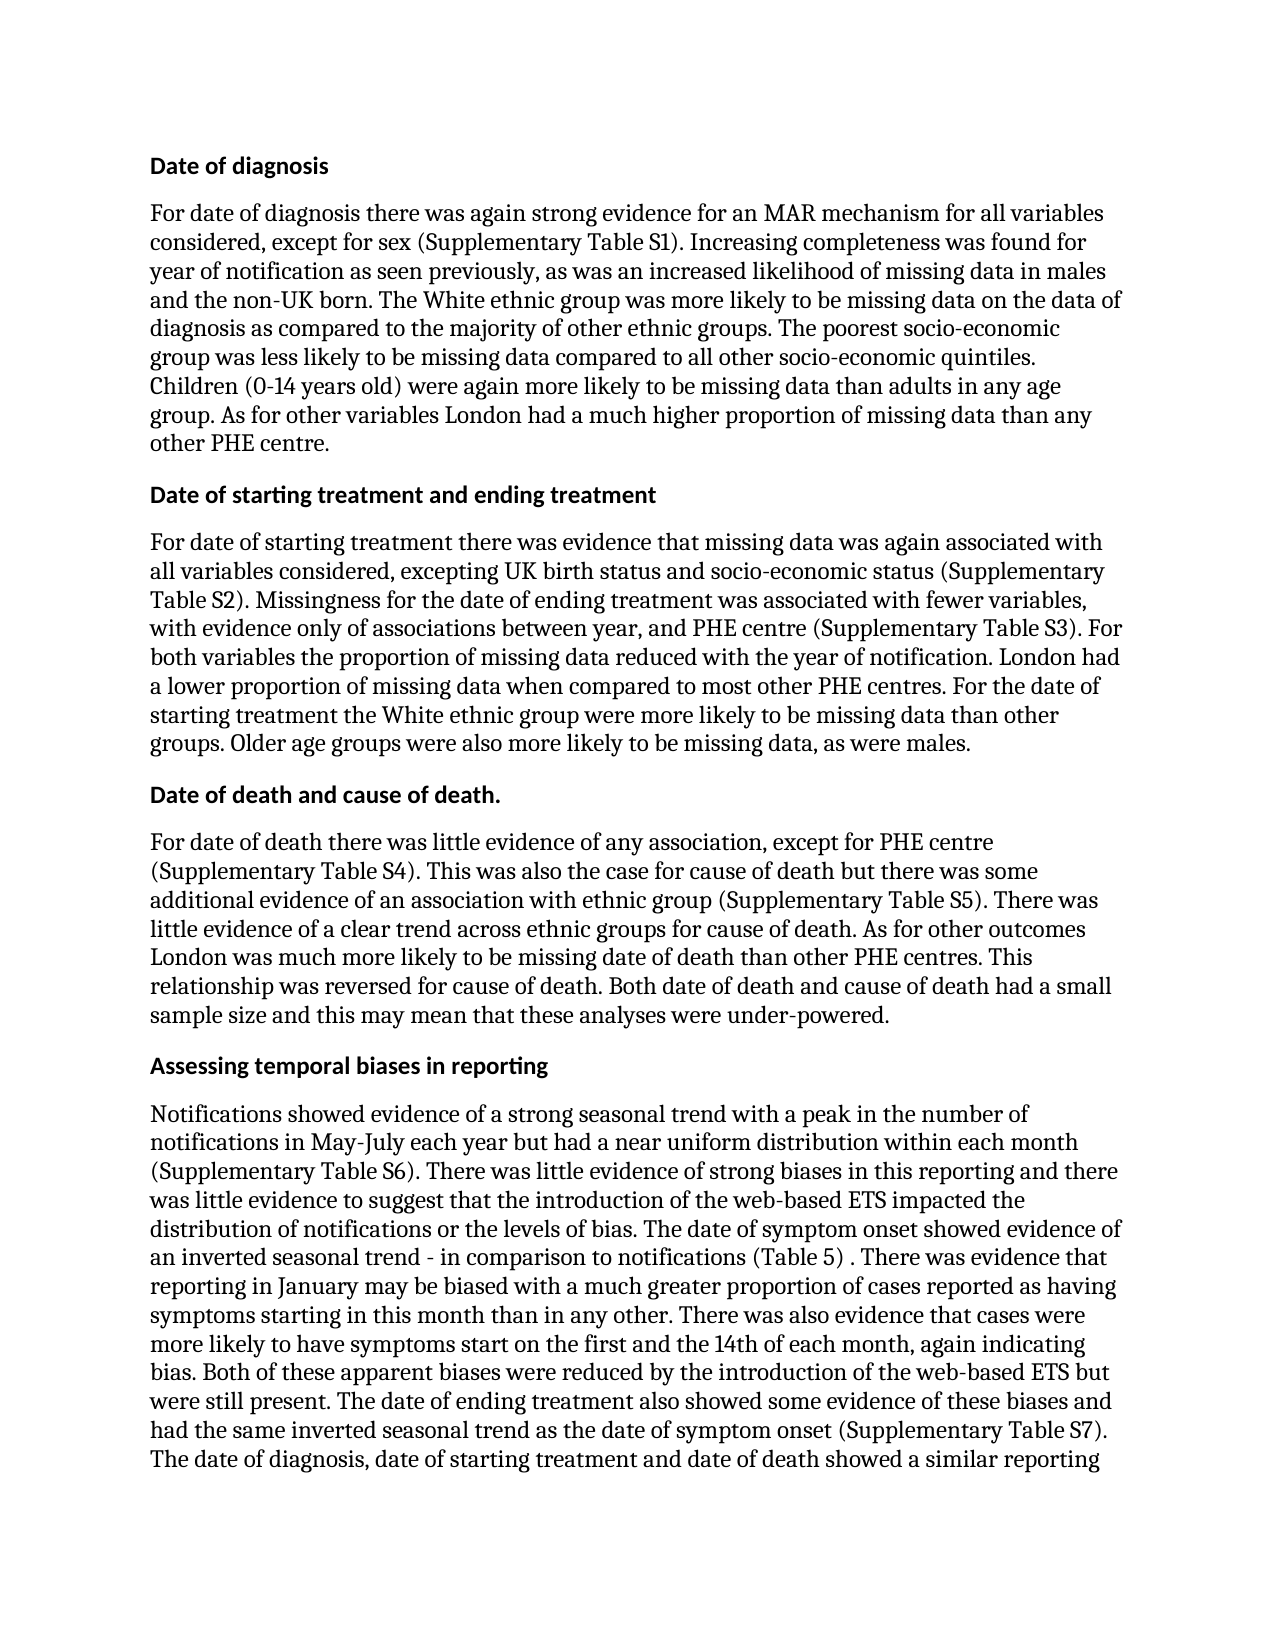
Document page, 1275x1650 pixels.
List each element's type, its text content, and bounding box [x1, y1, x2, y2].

subtitle Date of starting treatment and ending treatment [150, 479, 1125, 509]
text For date of death there was little evidence of any association, except for PHE centre (Supplementary Table S4). This was also the case for cause of death but there was some additional evidence of an association with ethnic group (Supplementary Table S5). There was little evidence of a clear trend across ethnic groups for cause of death. As for other outcomes London was much more likely to be missing date of death than other PHE centres. This relationship was reversed for cause of death. Both date of death and cause of death had a small sample size and this may mean that these analyses were under-powered. [150, 828, 1125, 1029]
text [150, 1099, 1125, 1473]
subtitle Date of death and cause of death. [150, 779, 1125, 809]
text For date of diagnosis there was again strong evidence for an MAR mechanism for all variables considered, except for sex (Supplementary Table S1). Increasing completeness was found for year of notification as seen previously, as was an increased likelihood of missing data in males and the non-UK born. The White ethnic group was more likely to be missing data on the data of diagnosis as compared to the majority of other ethnic groups. The poorest socio-economic group was less likely to be missing data compared to all other socio-economic quintiles. Children (0-14 years old) were again more likely to be missing data than adults in any age group. As for other variables London had a much higher proportion of missing data than any other PHE centre. [150, 199, 1125, 458]
text For date of starting treatment there was evidence that missing data was again associated with all variables considered, excepting UK birth status and socio-economic status (Supplementary Table S2). Missingness for the date of ending treatment was associated with fewer variables, with evidence only of associations between year, and PHE centre (Supplementary Table S3). For both variables the proportion of missing data reduced with the year of notification. London had a lower proportion of missing data when compared to most other PHE centres. For the date of starting treatment the White ethnic group were more likely to be missing data than other groups. Older age groups were also more likely to be missing data, as were males. [150, 528, 1125, 758]
subtitle Date of diagnosis [150, 150, 1125, 181]
subtitle Assessing temporal biases in reporting [150, 1050, 1125, 1081]
